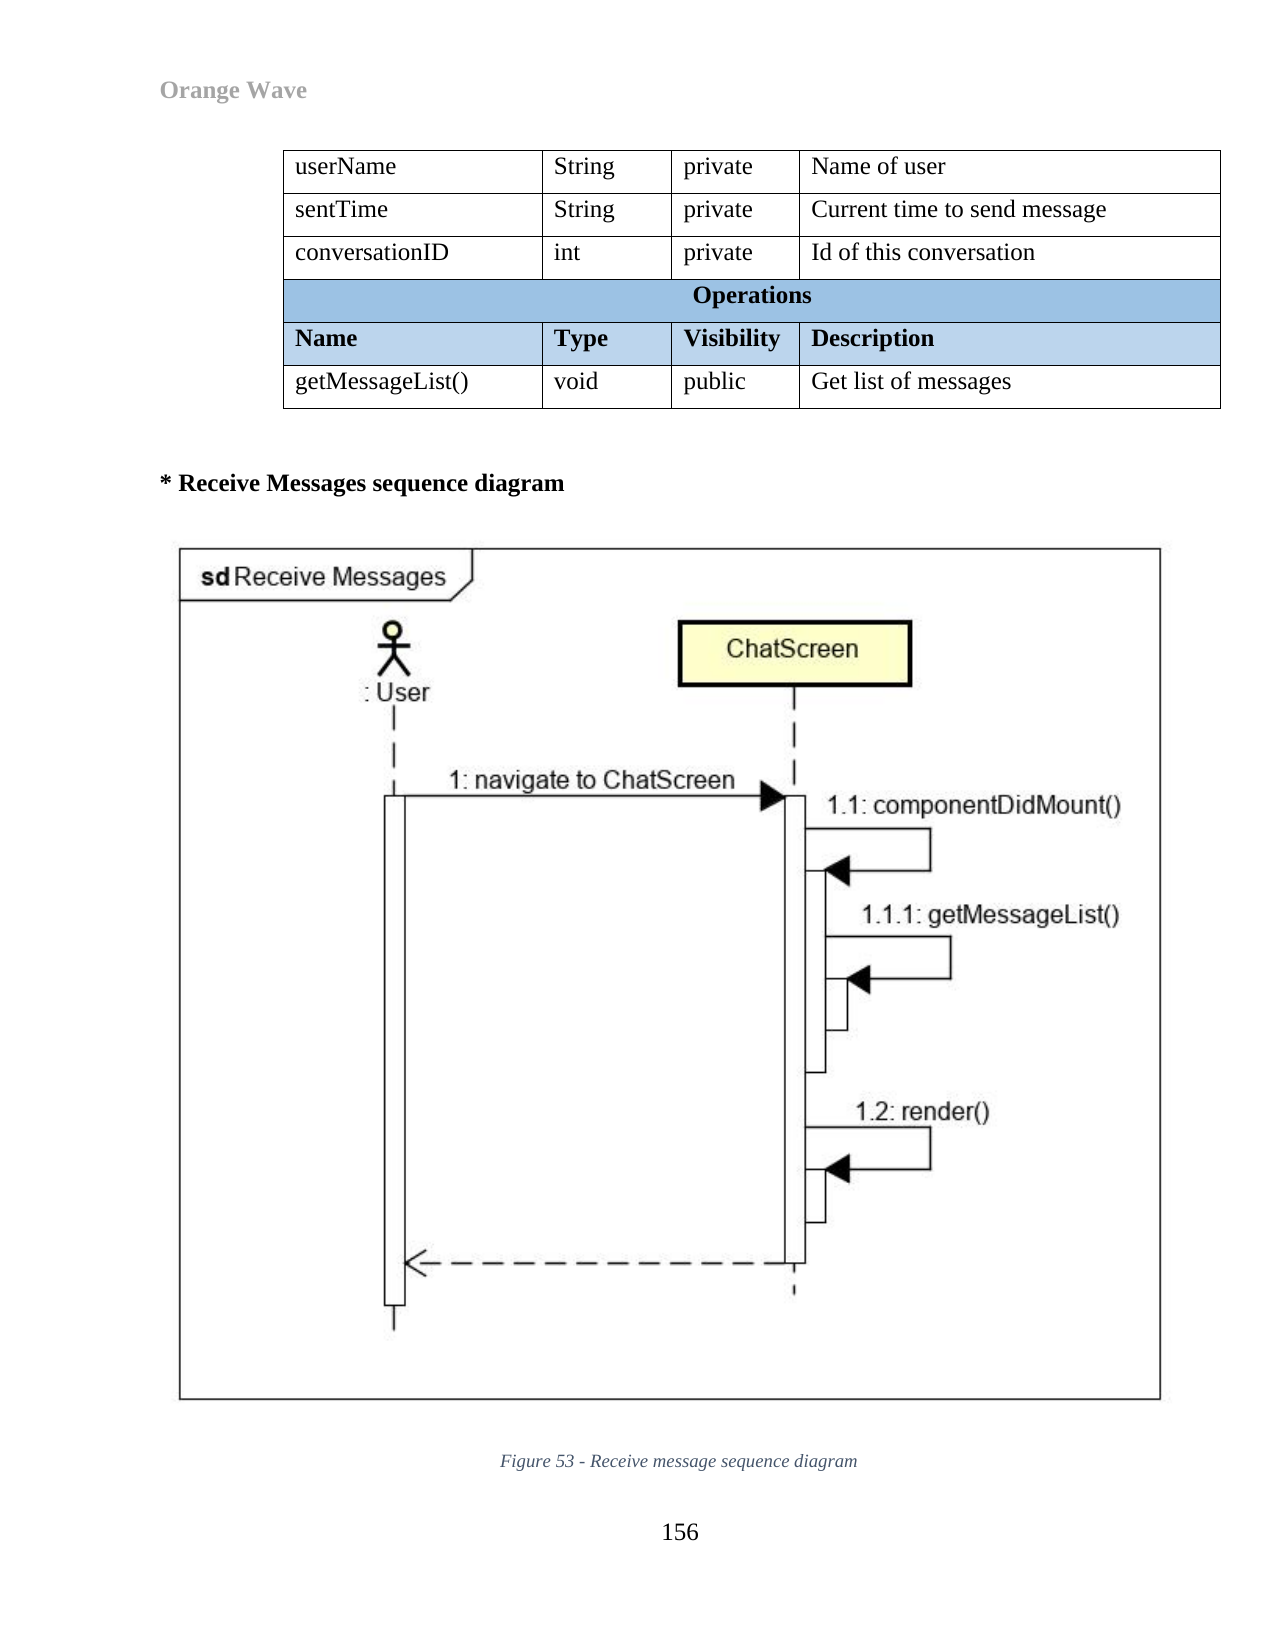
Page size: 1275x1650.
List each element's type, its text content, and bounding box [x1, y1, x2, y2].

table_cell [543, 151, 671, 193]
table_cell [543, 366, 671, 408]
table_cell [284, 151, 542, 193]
picture [159, 528, 1180, 1419]
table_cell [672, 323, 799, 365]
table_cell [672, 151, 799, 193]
text Figure 53 - Receive message sequence diagram [159, 1450, 1200, 1471]
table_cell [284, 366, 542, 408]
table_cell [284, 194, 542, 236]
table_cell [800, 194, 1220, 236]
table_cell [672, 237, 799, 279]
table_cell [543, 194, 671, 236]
text * Receive Messages sequence diagram [159, 468, 1200, 497]
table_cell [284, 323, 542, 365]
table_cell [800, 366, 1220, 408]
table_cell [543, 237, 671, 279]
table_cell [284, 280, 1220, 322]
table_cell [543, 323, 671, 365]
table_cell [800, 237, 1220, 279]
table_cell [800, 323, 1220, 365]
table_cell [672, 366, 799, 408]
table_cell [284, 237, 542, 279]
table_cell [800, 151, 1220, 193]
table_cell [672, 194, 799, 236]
